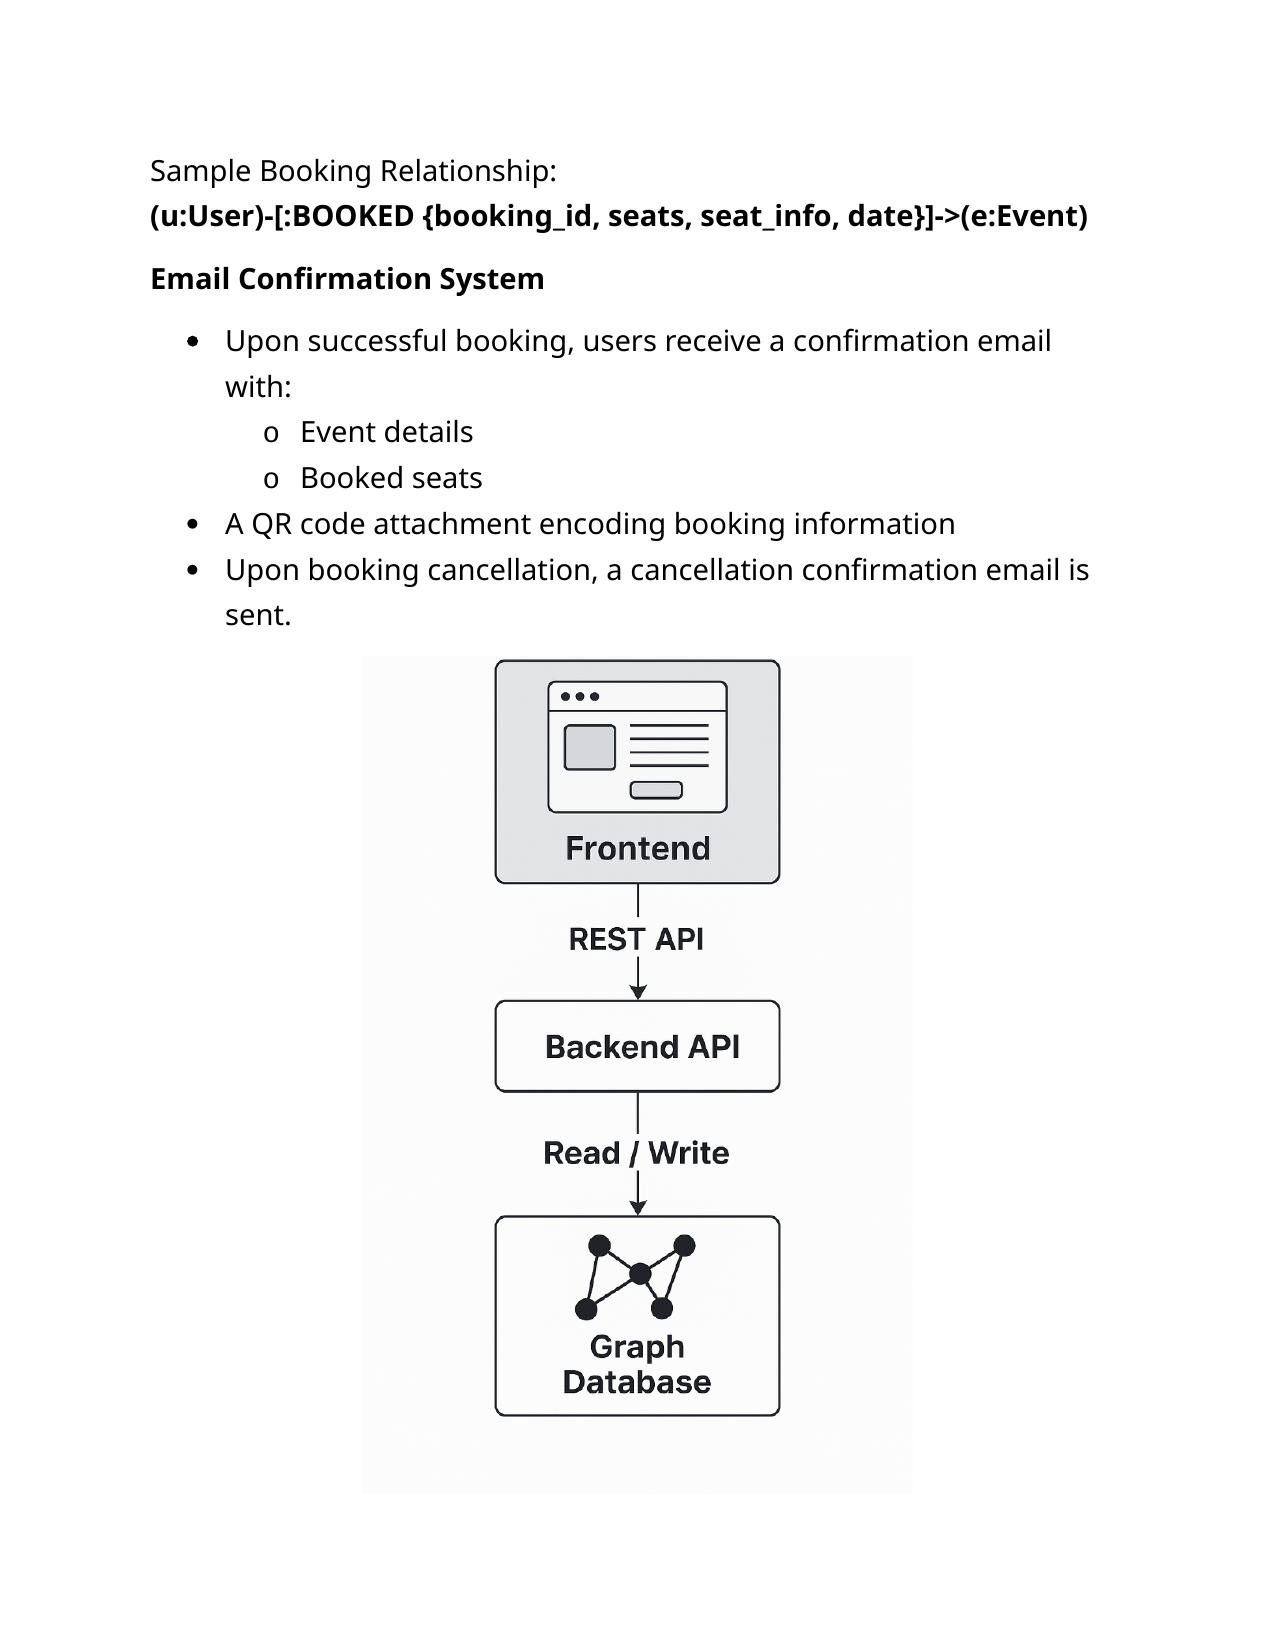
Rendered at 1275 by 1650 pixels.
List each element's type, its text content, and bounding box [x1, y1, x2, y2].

list A QR code attachment encoding booking information [187, 503, 1125, 543]
picture [362, 656, 913, 1494]
list Upon booking cancellation, a cancellation confirmation email is sent. [187, 549, 1125, 634]
text Email Confirmation System [150, 258, 1125, 298]
list Booked seats [262, 457, 1125, 497]
list Event details [262, 411, 1125, 451]
text Sample Booking Relationship: (u:User)-[:BOOKED {booking_id, seats, seat_info, date}]->(e:Event) [150, 150, 1125, 235]
list Upon successful booking, users receive a confirmation email with: [187, 320, 1125, 406]
